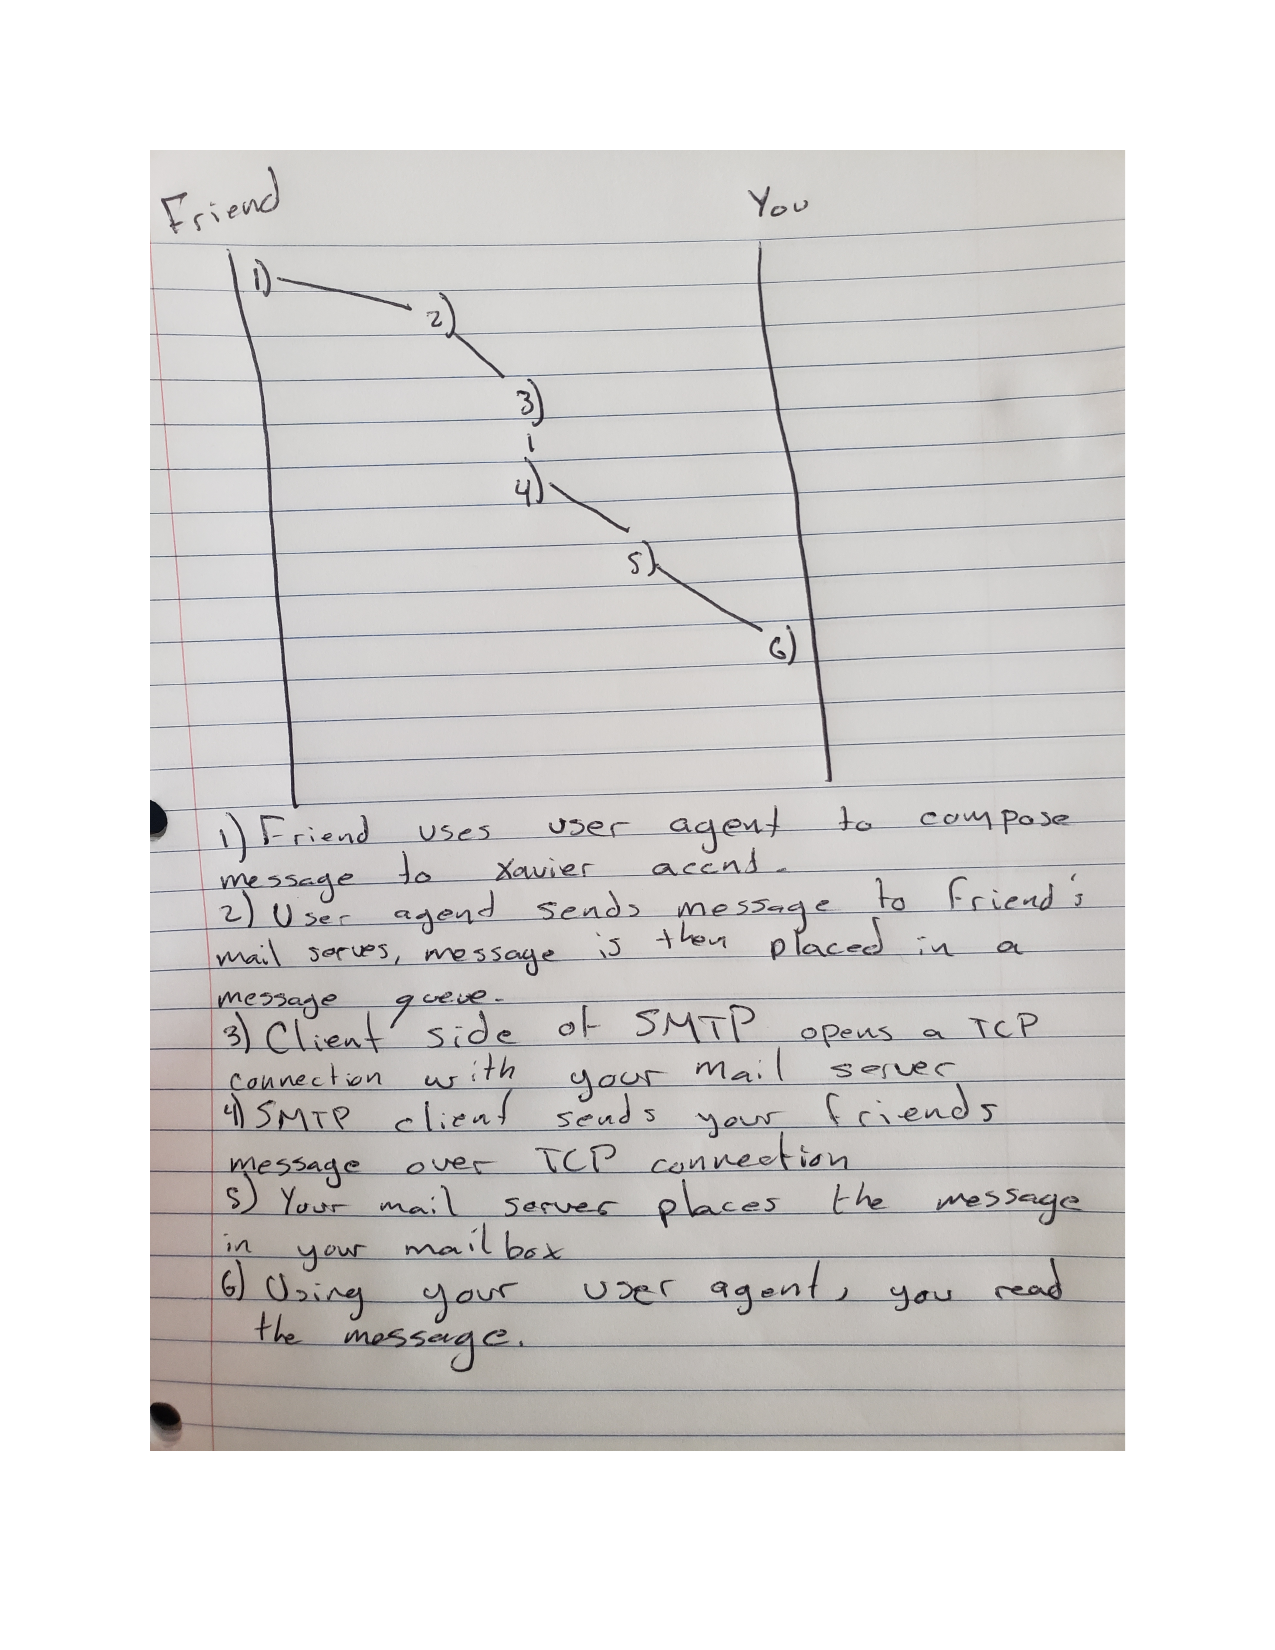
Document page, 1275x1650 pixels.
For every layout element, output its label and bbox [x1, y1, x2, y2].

picture [150, 150, 1125, 1451]
